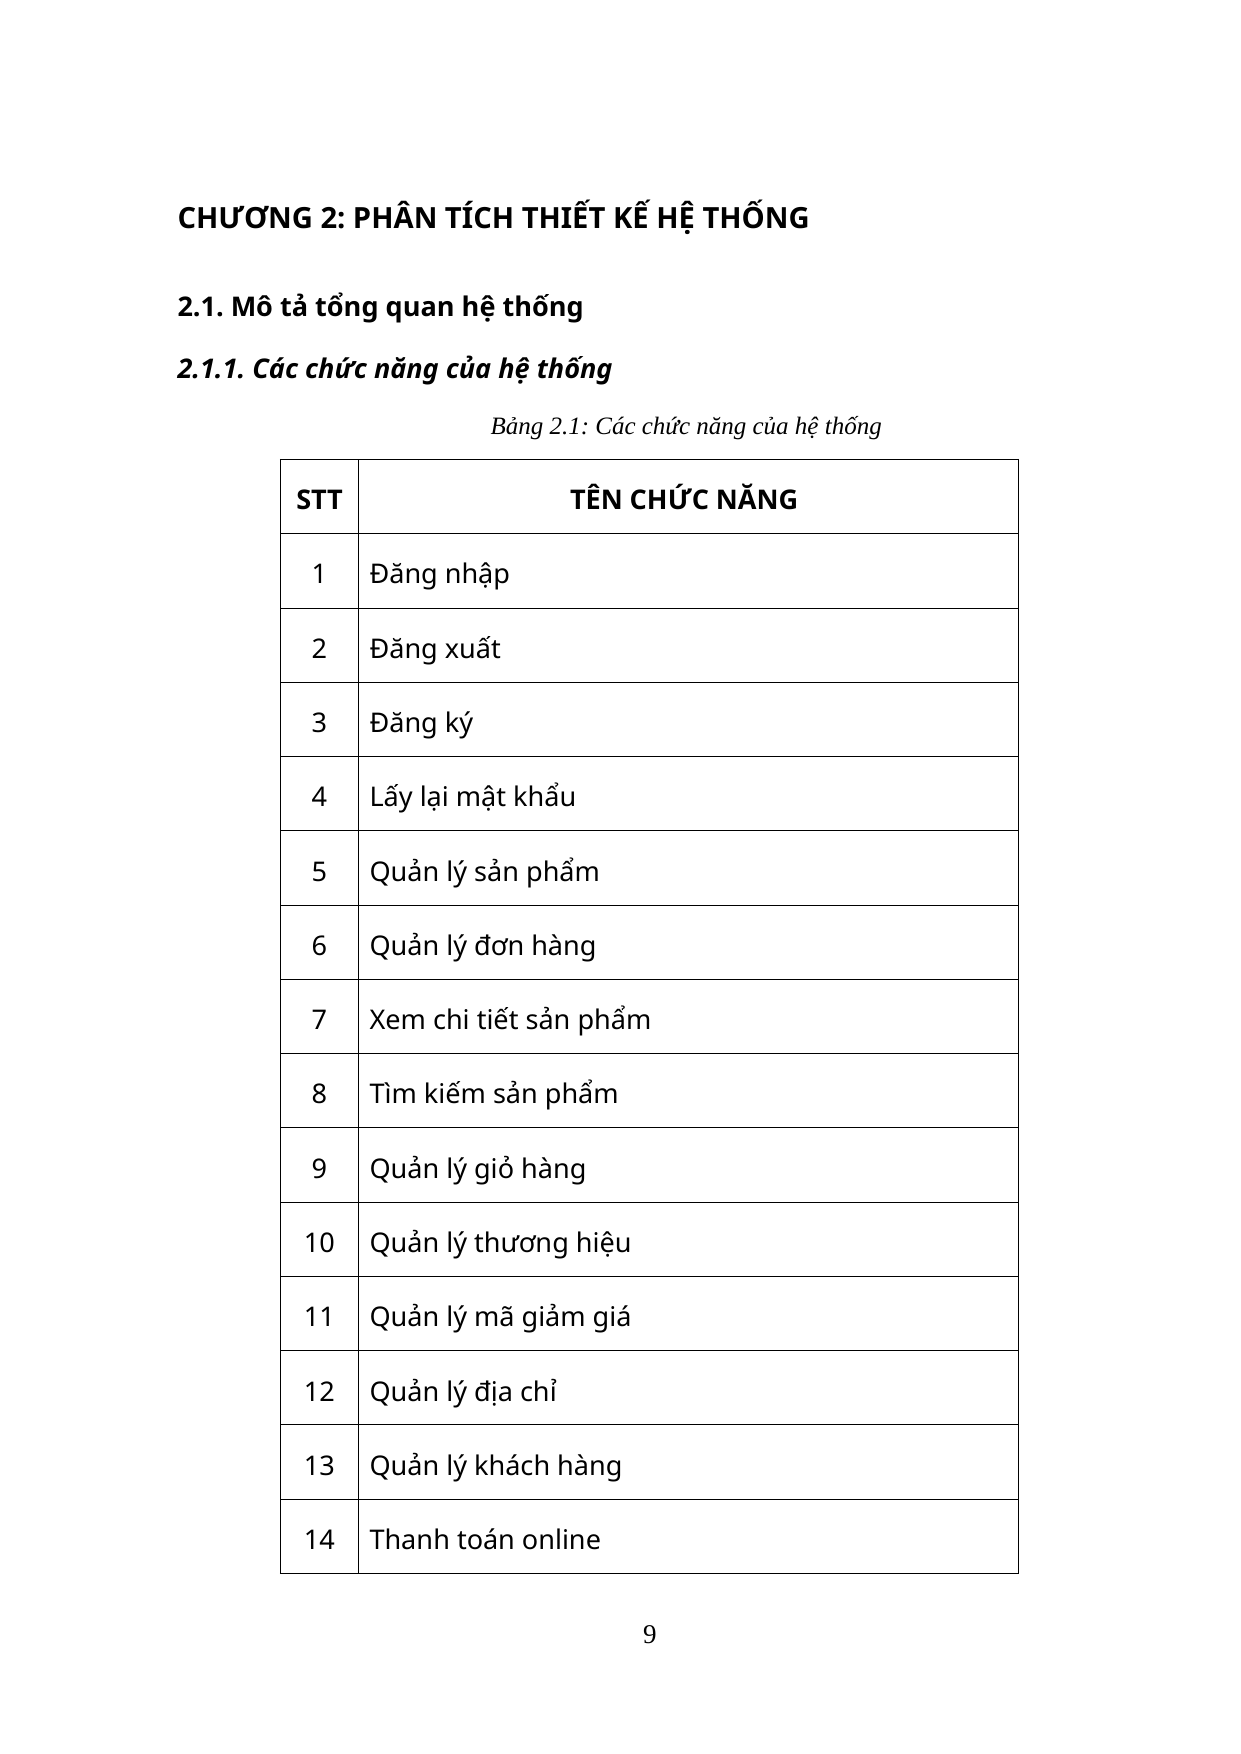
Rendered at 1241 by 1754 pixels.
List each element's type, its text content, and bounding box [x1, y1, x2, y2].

table_cell 4 [281, 757, 358, 830]
table_cell 2 [281, 609, 358, 682]
table_cell 7 [281, 980, 358, 1053]
table_cell Quản lý sản phẩm [359, 831, 1018, 904]
table_cell Tìm kiếm sản phẩm [359, 1054, 1018, 1127]
table_cell 12 [281, 1351, 358, 1424]
table_cell Quản lý giỏ hàng [359, 1128, 1018, 1202]
table_cell 6 [281, 906, 358, 979]
table_cell Đăng ký [359, 683, 1018, 756]
table_cell Thanh toán online [359, 1500, 1018, 1573]
table_header STT [281, 460, 358, 533]
table_cell 9 [281, 1128, 358, 1202]
subtitle 2.1. Mô tả tổng quan hệ thống [177, 287, 1122, 324]
table_cell 11 [281, 1277, 358, 1350]
table_cell 14 [281, 1500, 358, 1573]
table_cell 5 [281, 831, 358, 904]
table_cell Quản lý đơn hàng [359, 906, 1018, 979]
subtitle CHƯƠNG 2: PHÂN TÍCH THIẾT KẾ HỆ THỐNG [177, 198, 1122, 237]
table_cell Quản lý mã giảm giá [359, 1277, 1018, 1350]
list Bảng 2.1: Các chức năng của hệ thống [252, 411, 1122, 440]
subtitle 2.1.1. Các chức năng của hệ thống [177, 349, 1122, 386]
table_cell Xem chi tiết sản phẩm [359, 980, 1018, 1053]
table_cell Quản lý thương hiệu [359, 1203, 1018, 1276]
table_cell Lấy lại mật khẩu [359, 757, 1018, 830]
table_cell 13 [281, 1425, 358, 1499]
table_cell Đăng nhập [359, 534, 1018, 607]
table_cell 8 [281, 1054, 358, 1127]
table_header TÊN CHỨC NĂNG [359, 460, 1018, 533]
table_cell 1 [281, 534, 358, 607]
table_cell Quản lý địa chỉ [359, 1351, 1018, 1424]
table_cell 3 [281, 683, 358, 756]
table_cell 10 [281, 1203, 358, 1276]
table_cell Đăng xuất [359, 609, 1018, 682]
table_cell Quản lý khách hàng [359, 1425, 1018, 1499]
